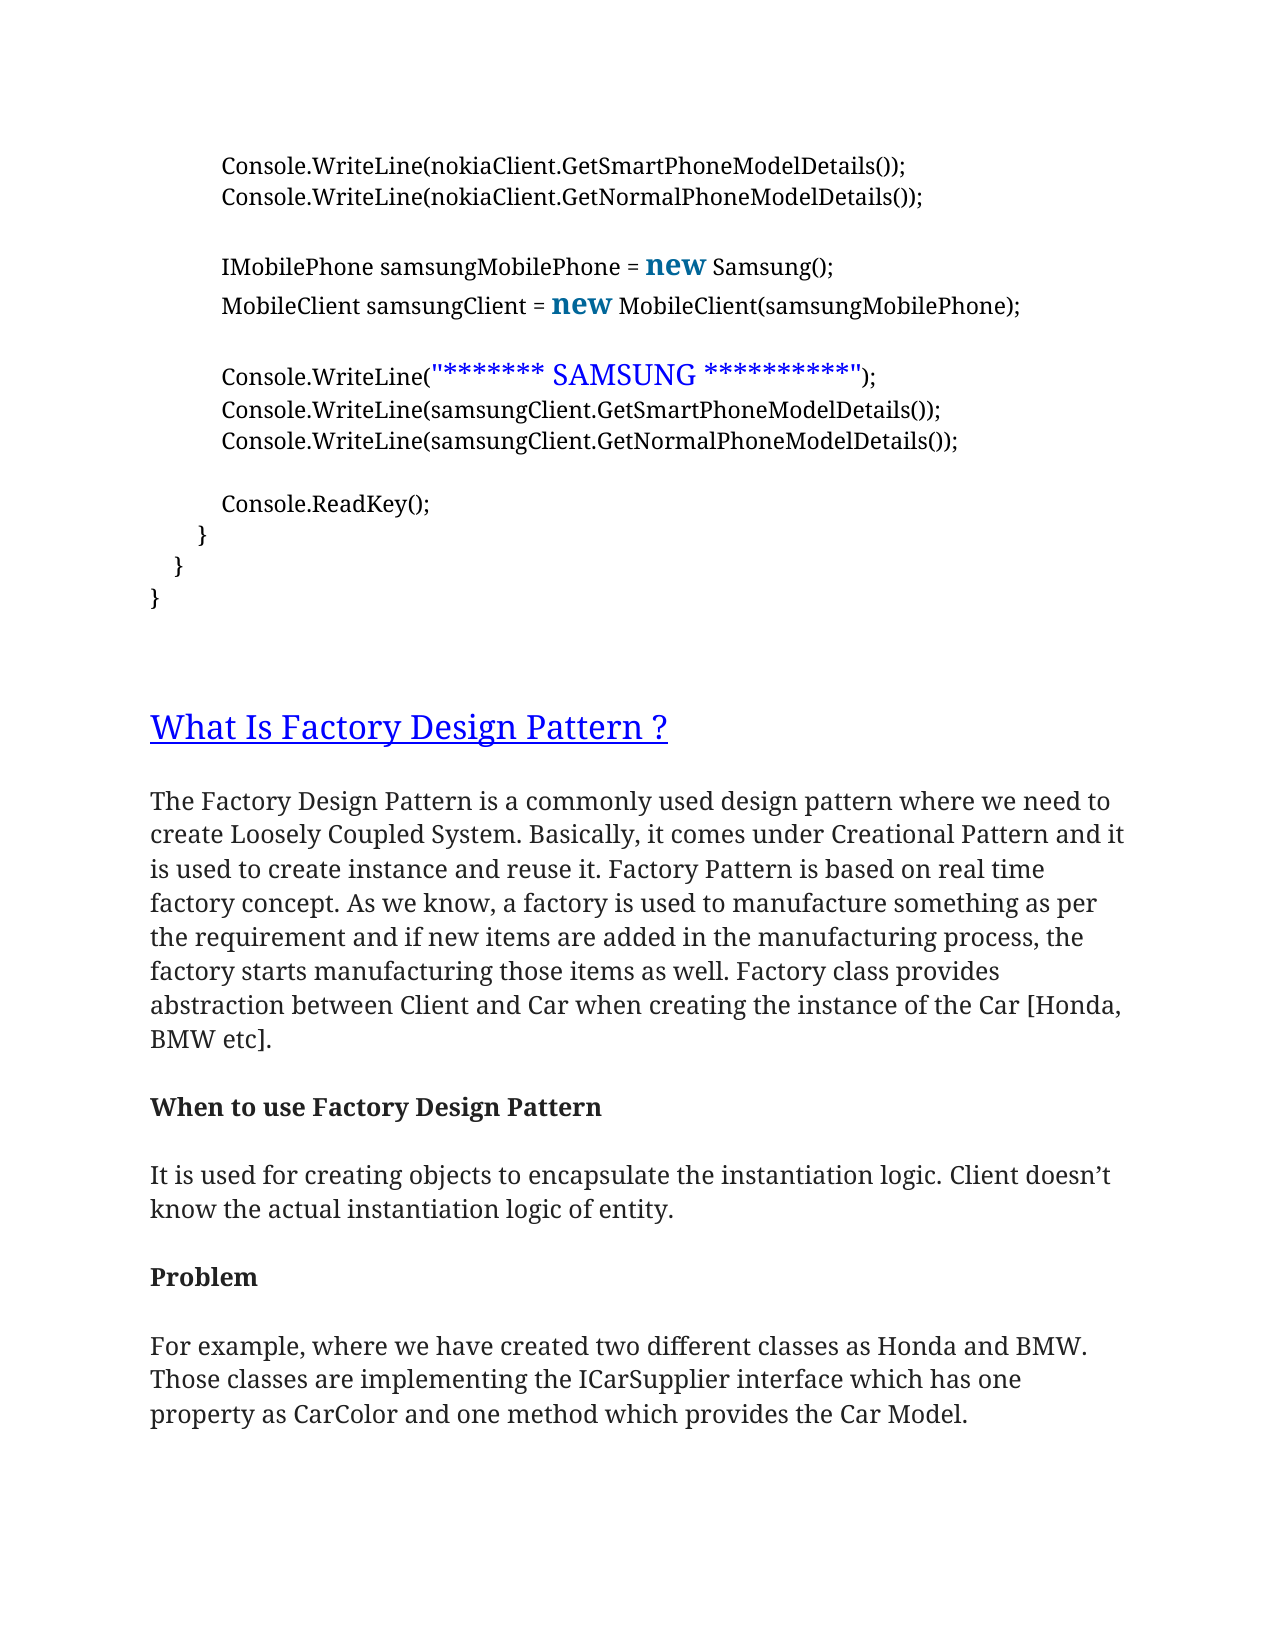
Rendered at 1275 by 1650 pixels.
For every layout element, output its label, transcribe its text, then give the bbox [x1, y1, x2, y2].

text Console.WriteLine(samsungClient.GetNormalPhoneModelDetails()); [150, 425, 1125, 457]
text MobileClient samsungClient = new MobileClient(samsungMobilePhone); [150, 283, 1125, 323]
text Console.WriteLine(nokiaClient.GetSmartPhoneModelDetails()); [150, 150, 1125, 181]
text } [150, 519, 1125, 550]
text Console.ReadKey(); [150, 488, 1125, 519]
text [150, 704, 1125, 1464]
text IMobilePhone samsungMobilePhone = new Samsung(); [150, 244, 1125, 283]
text } [150, 582, 1125, 613]
text } [150, 550, 1125, 582]
text Console.WriteLine(nokiaClient.GetNormalPhoneModelDetails()); [150, 181, 1125, 212]
text Console.WriteLine(samsungClient.GetSmartPhoneModelDetails()); [150, 394, 1125, 425]
text Console.WriteLine("******* SAMSUNG **********"); [150, 354, 1125, 394]
